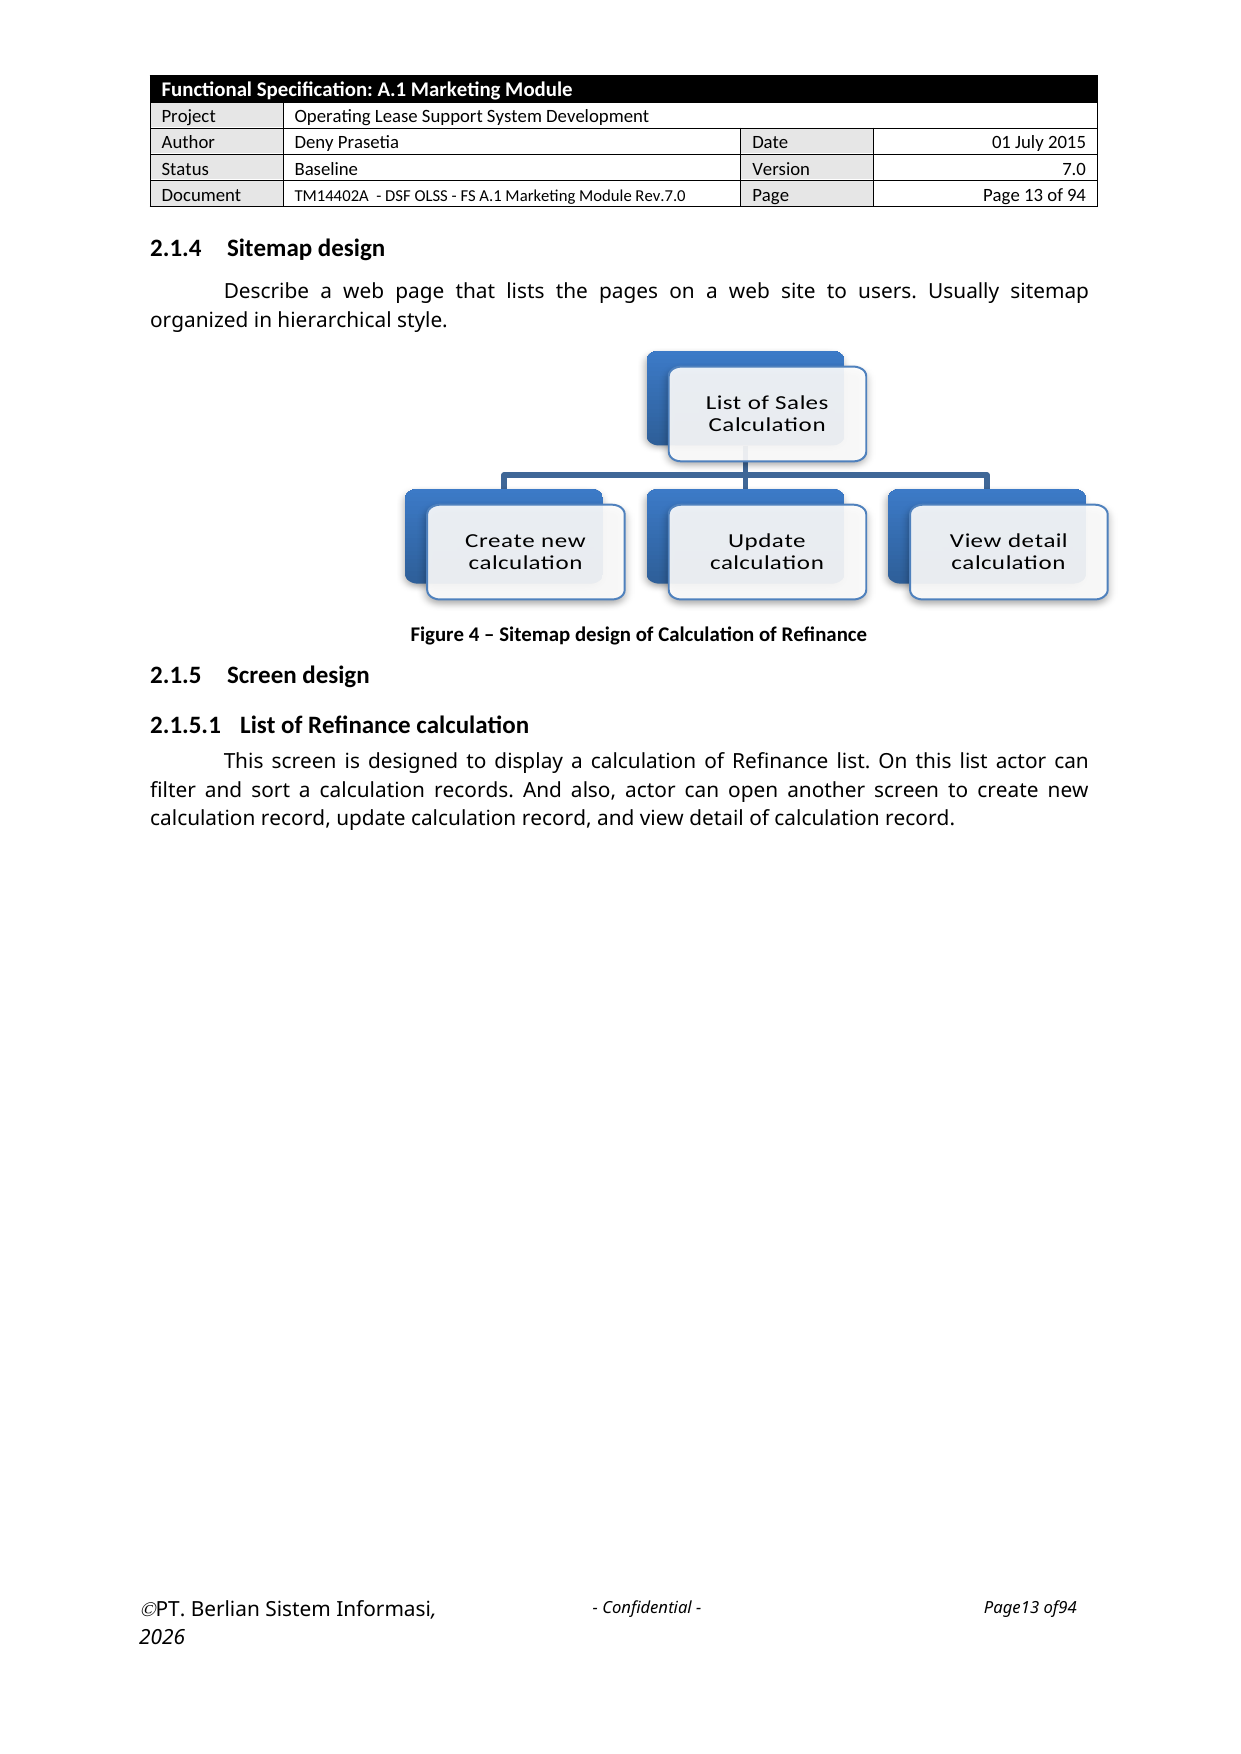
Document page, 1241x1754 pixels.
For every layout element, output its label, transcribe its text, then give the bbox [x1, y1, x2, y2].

text Describe a web page that lists the pages on a web site to users. Usually sitemap organized in hierarchical style. [150, 276, 1090, 333]
text This screen is designed to display a calculation of Refinance list. On this list actor can filter and sort a calculation records. And also, actor can open another screen to create new calculation record, update calculation record, and view detail of calculation record. [150, 746, 1090, 832]
subtitle Sitemap design [150, 232, 1090, 263]
subtitle Screen design [150, 659, 1090, 689]
subtitle List of Refinance calculation [150, 709, 1090, 740]
text Figure 4 – Sitemap design of Calculation of Refinance [187, 621, 1090, 646]
